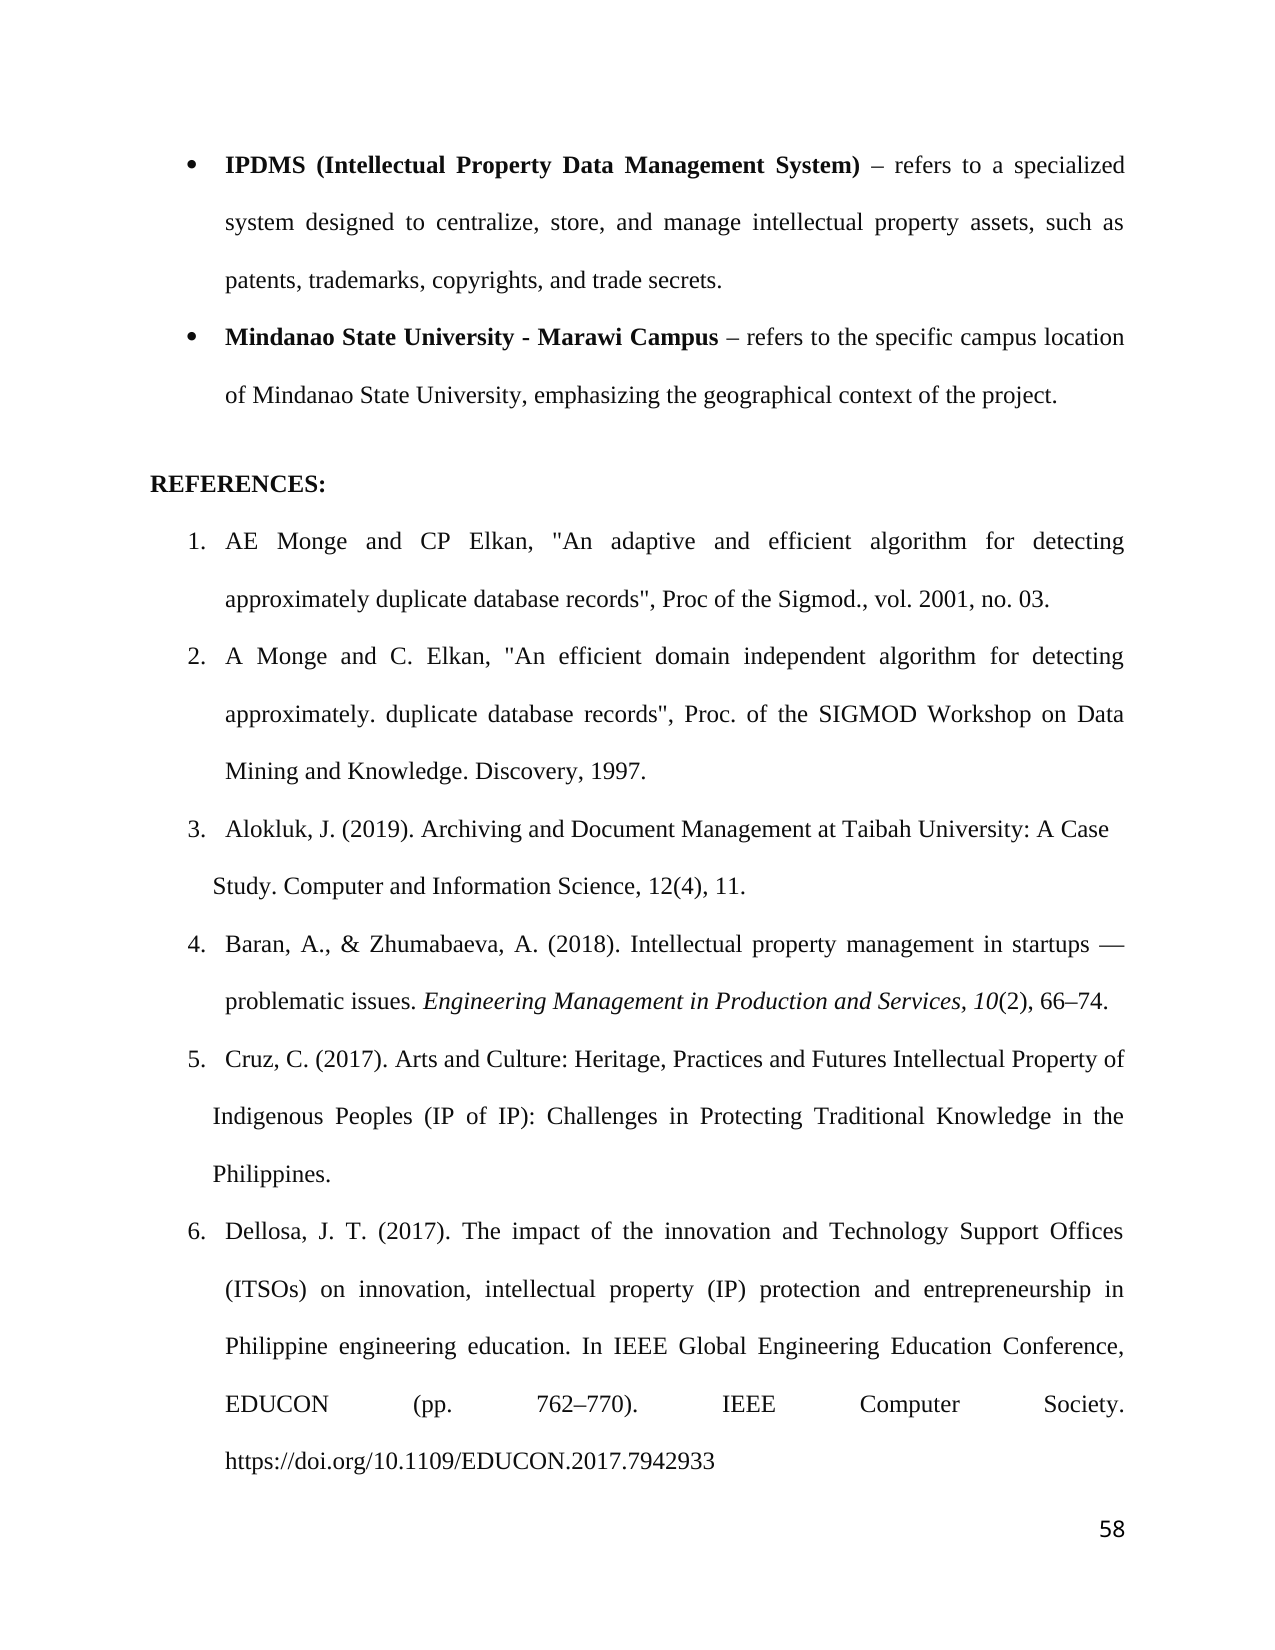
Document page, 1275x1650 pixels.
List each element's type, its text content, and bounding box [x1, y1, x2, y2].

list Baran, A., & Zhumabaeva, A. (2018). Intellectual property management in startups — problematic issues. Engineering Management in Production and Services, 10(2), 66–74. [187, 929, 1125, 1015]
list Mindanao State University - Marawi Campus – refers to the specific campus location of Mindanao State University, emphasizing the geographical context of the project. [187, 322, 1125, 409]
text Study. Computer and Information Science, 12(4), 11. [212, 871, 1125, 900]
list Cruz, C. (2017). Arts and Culture: Heritage, Practices and Futures Intellectual Property of [187, 1044, 1125, 1072]
text Indigenous Peoples (IP of IP): Challenges in Protecting Traditional Knowledge in the Philippines. [212, 1101, 1125, 1187]
list AE Monge and CP Elkan, "An adaptive and efficient algorithm for detecting approximately duplicate database records", Proc of the Sigmod., vol. 2001, no. 03. [187, 526, 1125, 612]
list Dellosa, J. T. (2017). The impact of the innovation and Technology Support Offices (ITSOs) on innovation, intellectual property (IP) protection and entrepreneurship in Philippine engineering education. In IEEE Global Engineering Education Conference, EDUCON (pp. 762–770). IEEE Computer Society. https://doi.org/10.1109/EDUCON.2017.7942933 [187, 1216, 1125, 1475]
list A Monge and C. Elkan, "An efficient domain independent algorithm for detecting approximately. duplicate database records", Proc. of the SIGMOD Workshop on Data Mining and Knowledge. Discovery, 1997. [187, 641, 1125, 785]
text REFERENCES: [150, 469, 1125, 497]
list Alokluk, J. (2019). Archiving and Document Management at Taibah University: A Case [187, 814, 1125, 842]
list IPDMS (Intellectual Property Data Management System) – refers to a specialized system designed to centralize, store, and manage intellectual property assets, such as patents, trademarks, copyrights, and trade secrets. [187, 150, 1125, 294]
